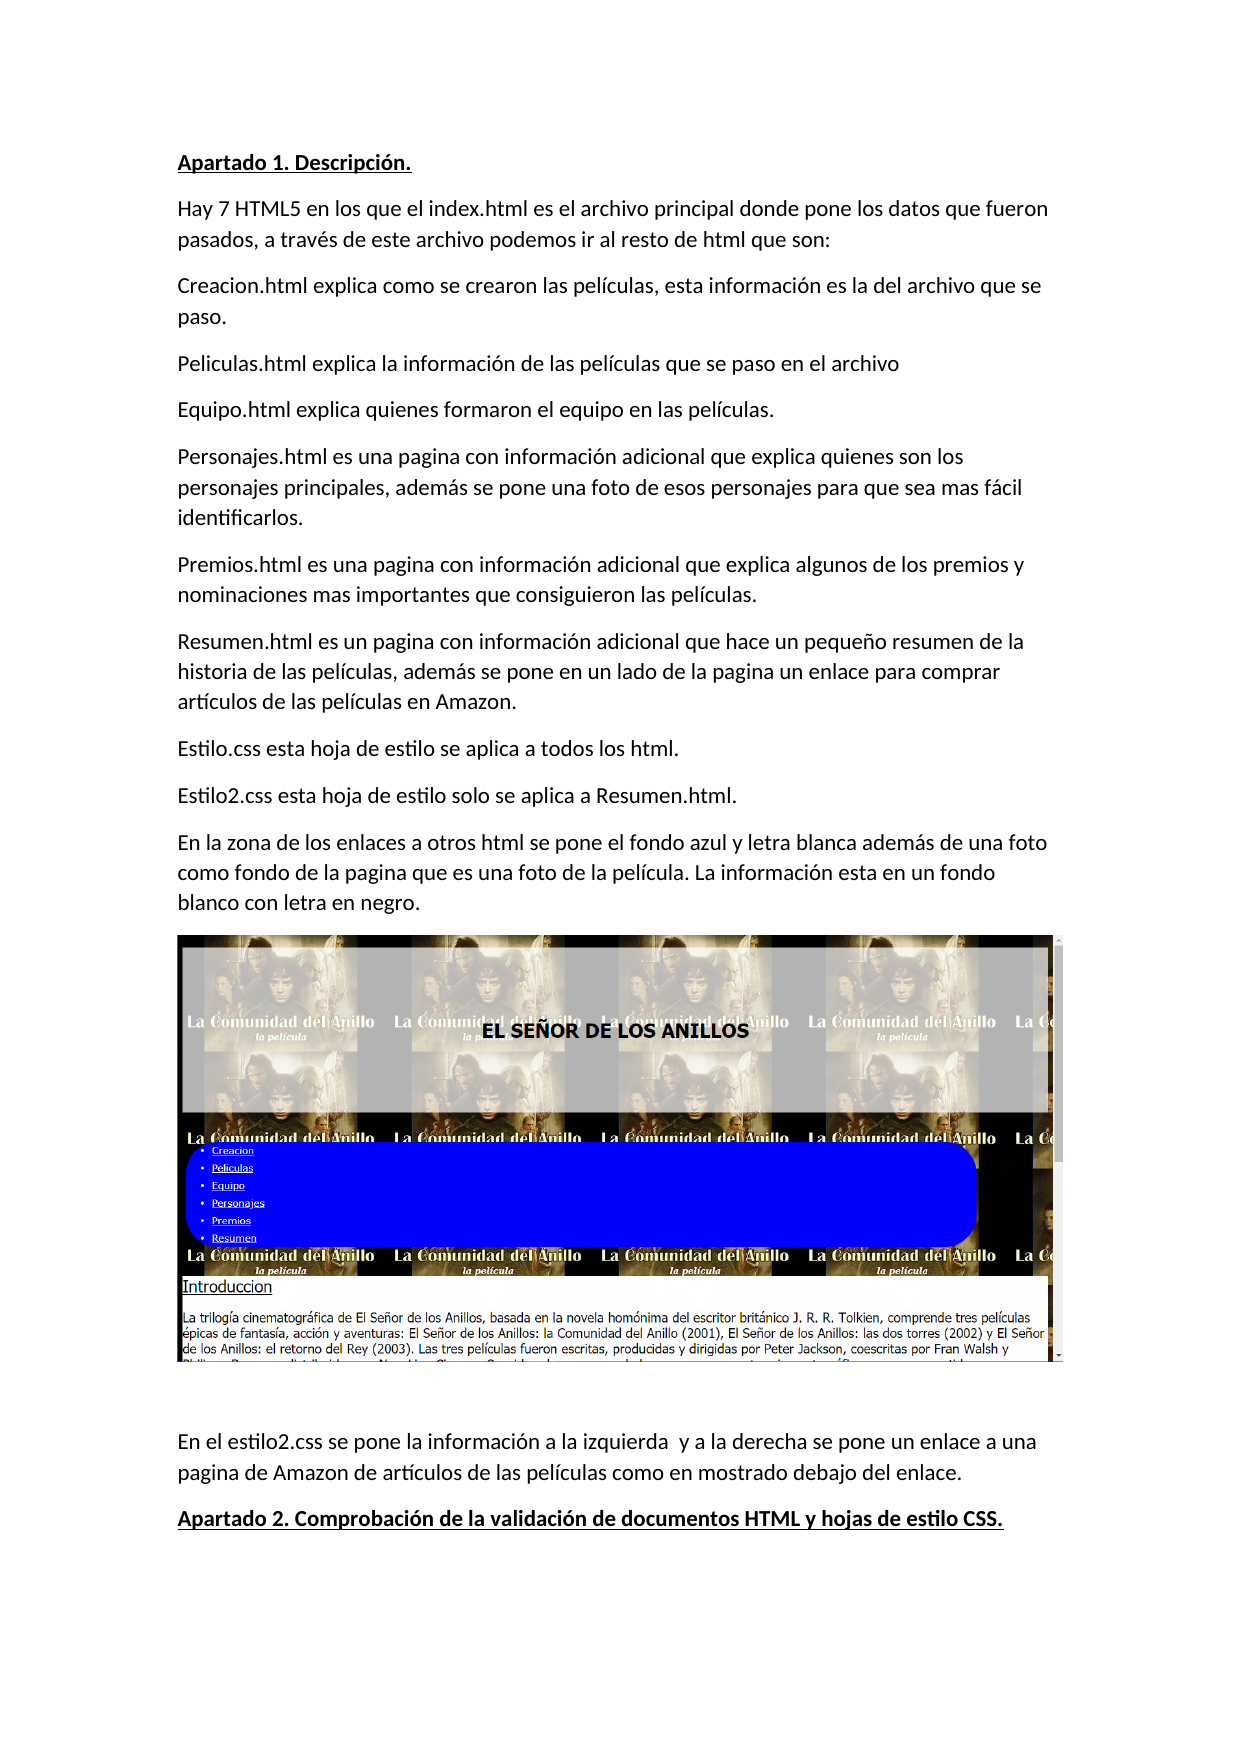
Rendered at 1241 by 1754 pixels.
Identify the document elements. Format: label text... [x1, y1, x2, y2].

text Apartado 1. Descripción. [177, 148, 1063, 176]
text En el estilo2.css se pone la información a la izquierda y a la derecha se pone un enlace a una pagina de Amazon de artículos de las películas como en mostrado debajo del enlace. [177, 1427, 1063, 1486]
text En la zona de los enlaces a otros html se pone el fondo azul y letra blanca además de una foto como fondo de la pagina que es una foto de la película. La información esta en un fondo blanco con letra en negro. [177, 828, 1063, 916]
text Hay 7 HTML5 en los que el index.html es el archivo principal donde pone los datos que fueron pasados, a través de este archivo podemos ir al resto de html que son: [177, 194, 1063, 253]
text Estilo.css esta hoja de estilo se aplica a todos los html. [177, 734, 1063, 762]
text Estilo2.css esta hoja de estilo solo se aplica a Resumen.html. [177, 781, 1063, 809]
text Peliculas.html explica la información de las películas que se paso en el archivo [177, 349, 1063, 377]
text Premios.html es una pagina con información adicional que explica algunos de los premios y nominaciones mas importantes que consiguieron las películas. [177, 550, 1063, 608]
text Apartado 2. Comprobación de la validación de documentos HTML y hojas de estilo CSS. [177, 1504, 1063, 1532]
text Equipo.html explica quienes formaron el equipo en las películas. [177, 396, 1063, 423]
picture [177, 935, 1063, 1362]
text Resumen.html es un pagina con información adicional que hace un pequeño resumen de la historia de las películas, además se pone en un lado de la pagina un enlace para comprar artículos de las películas en Amazon. [177, 627, 1063, 715]
text Personajes.html es una pagina con información adicional que explica quienes son los personajes principales, además se pone una foto de esos personajes para que sea mas fácil identificarlos. [177, 442, 1063, 531]
text Creacion.html explica como se crearon las películas, esta información es la del archivo que se paso. [177, 272, 1063, 330]
